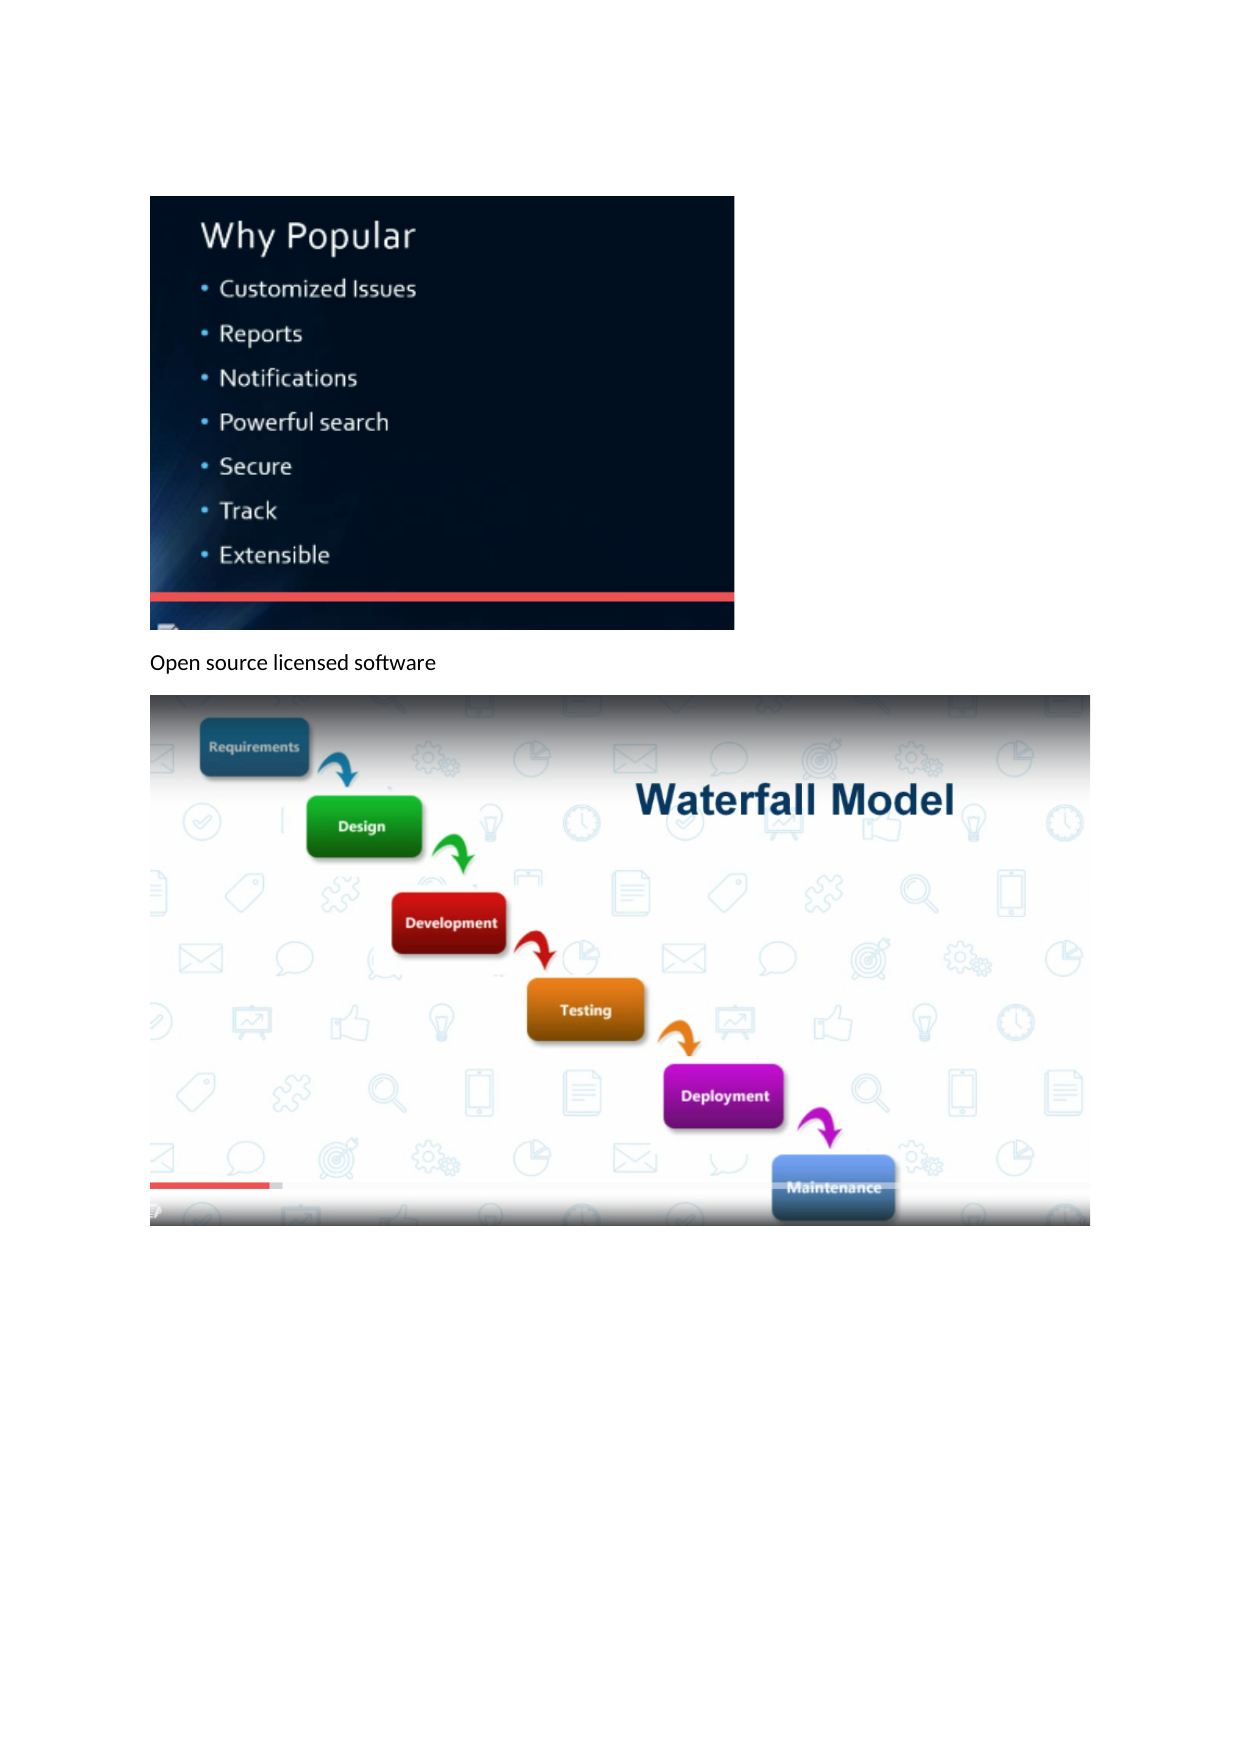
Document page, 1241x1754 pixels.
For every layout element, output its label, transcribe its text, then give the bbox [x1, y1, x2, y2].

text Open source licensed software [150, 648, 1090, 677]
picture [150, 695, 1091, 1226]
picture [150, 196, 735, 630]
